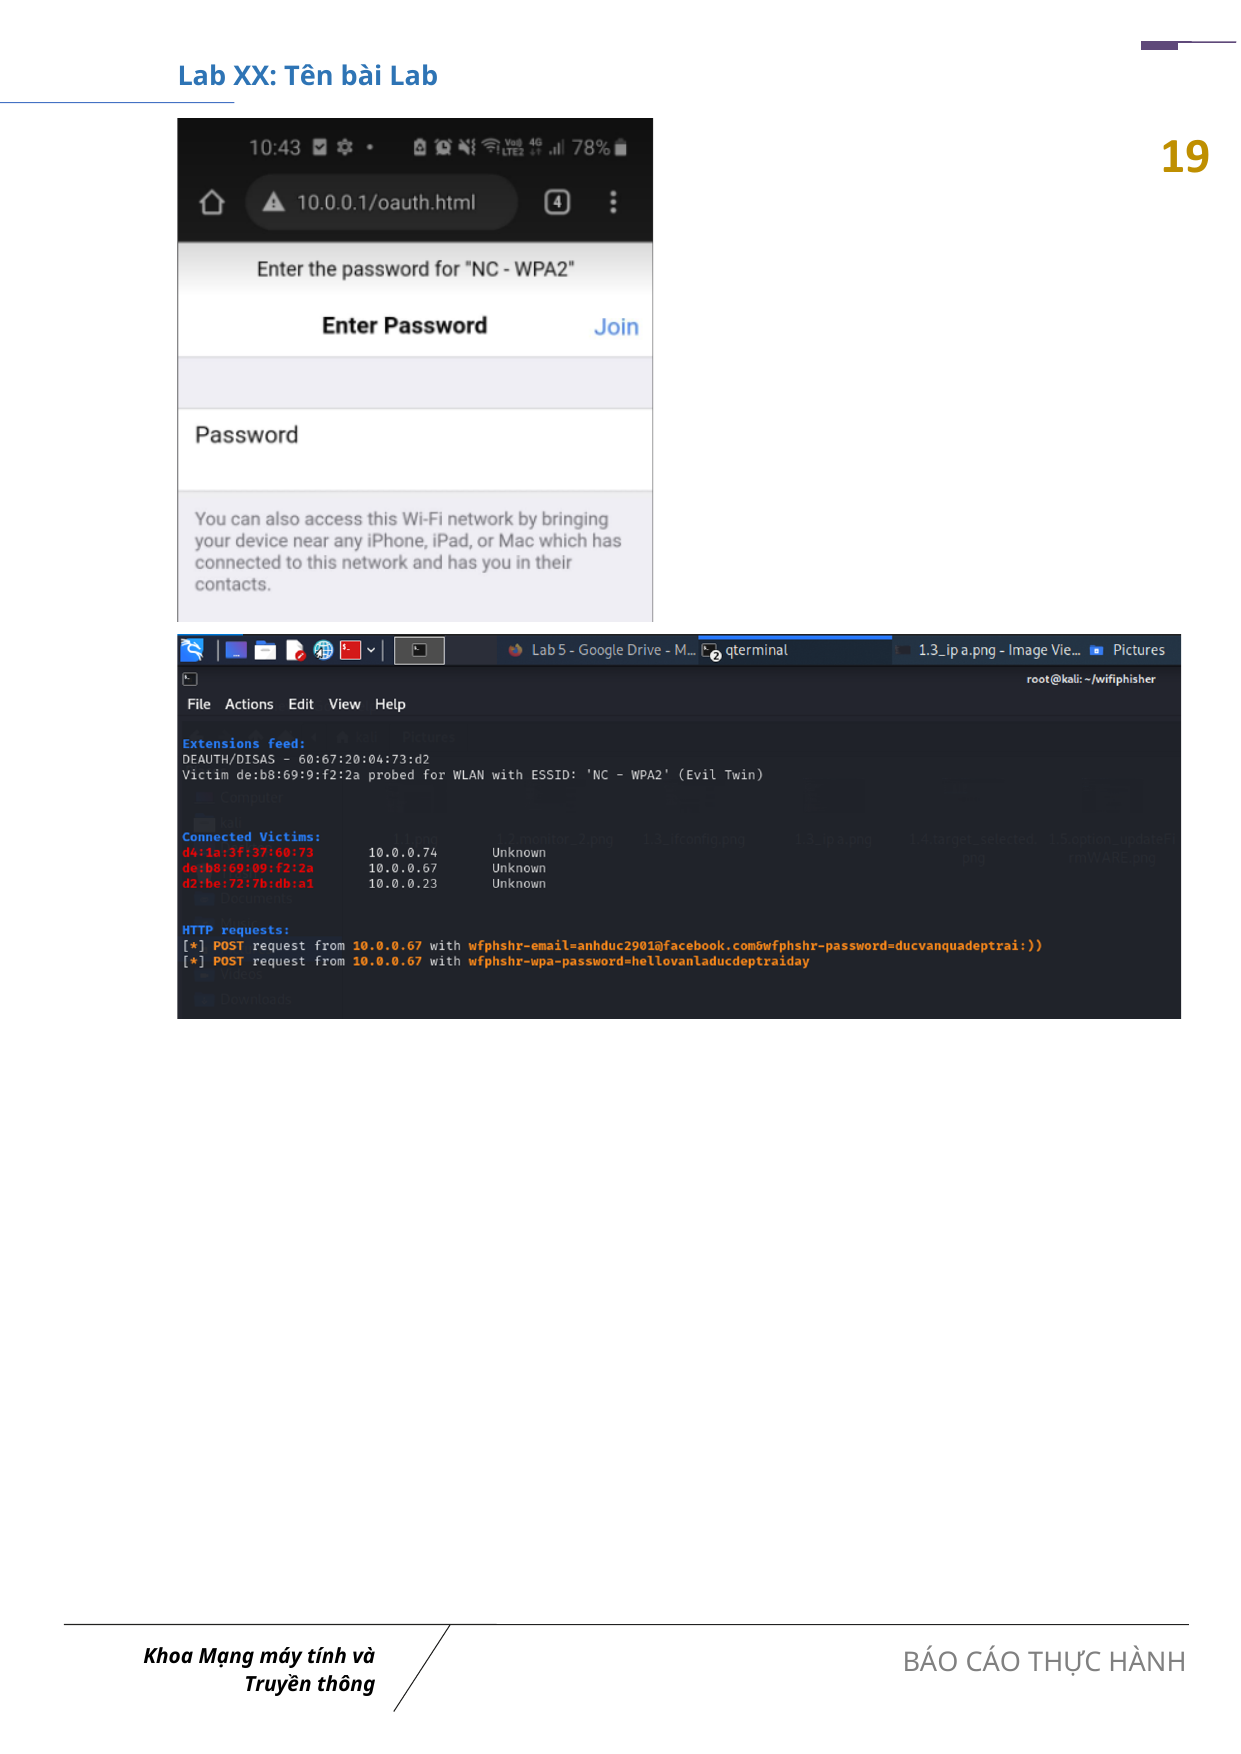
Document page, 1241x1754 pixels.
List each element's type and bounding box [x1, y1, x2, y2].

picture [177, 118, 654, 622]
picture [177, 634, 1182, 1019]
